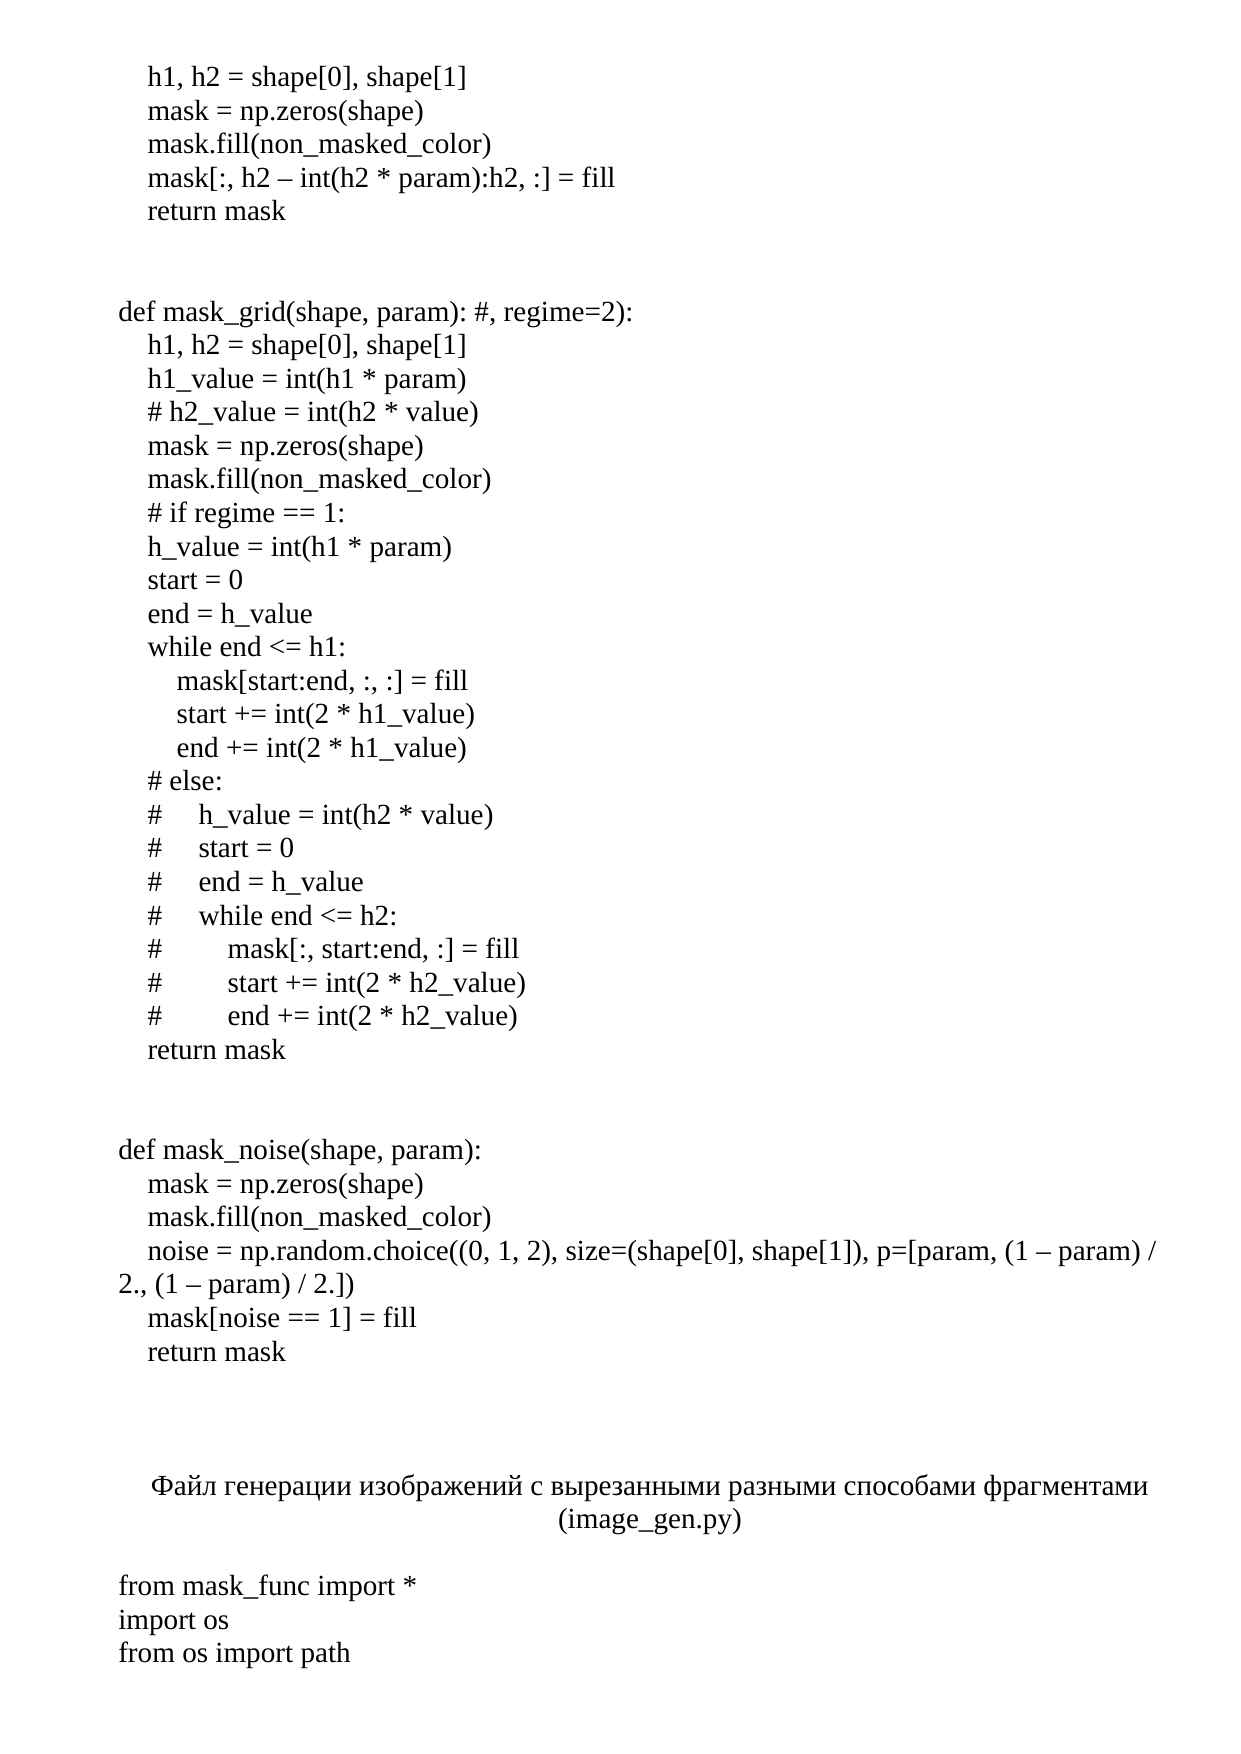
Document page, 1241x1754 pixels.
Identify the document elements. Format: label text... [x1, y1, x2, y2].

text h1, h2 = shape[0], shape[1] [118, 327, 1181, 361]
text # start = 0 [118, 831, 1181, 864]
text mask.fill(non_masked_color) [118, 1199, 1181, 1233]
text h1, h2 = shape[0], shape[1] [118, 59, 1181, 93]
text noise = np.random.choice((0, 1, 2), size=(shape[0], shape[1]), p=[param, (1 – param) / 2., (1 – param) / 2.]) [118, 1233, 1181, 1300]
text def mask_noise(shape, param): [118, 1132, 1181, 1166]
text from mask_func import * [118, 1568, 1181, 1602]
text mask = np.zeros(shape) [118, 1166, 1181, 1199]
text return mask [118, 193, 1181, 227]
text mask.fill(non_masked_color) [118, 126, 1181, 160]
text mask[:, h2 – int(h2 * param):h2, :] = fill [118, 160, 1181, 193]
text # mask[:, start:end, :] = fill [118, 931, 1181, 965]
text mask = np.zeros(shape) [118, 93, 1181, 126]
text def mask_grid(shape, param): #, regime=2): [118, 294, 1181, 327]
text Файл генерации изображений с вырезанными разными способами фрагментами (image_gen.py) [118, 1468, 1181, 1535]
text h_value = int(h1 * param) [118, 529, 1181, 562]
text # else: [118, 763, 1181, 797]
text from os import path [118, 1636, 1181, 1669]
text import os [118, 1602, 1181, 1636]
text return mask [118, 1032, 1181, 1065]
text # h_value = int(h2 * value) [118, 797, 1181, 831]
text # if regime == 1: [118, 495, 1181, 529]
text # start += int(2 * h2_value) [118, 965, 1181, 998]
text mask.fill(non_masked_color) [118, 462, 1181, 495]
text start += int(2 * h1_value) [118, 696, 1181, 730]
text mask = np.zeros(shape) [118, 428, 1181, 462]
text start = 0 [118, 562, 1181, 596]
text end = h_value [118, 596, 1181, 629]
text mask[noise == 1] = fill [118, 1300, 1181, 1334]
text while end <= h1: [118, 629, 1181, 663]
text # h2_value = int(h2 * value) [118, 394, 1181, 428]
text # end = h_value [118, 864, 1181, 898]
text # end += int(2 * h2_value) [118, 998, 1181, 1032]
text h1_value = int(h1 * param) [118, 361, 1181, 394]
text # while end <= h2: [118, 898, 1181, 931]
text end += int(2 * h1_value) [118, 730, 1181, 763]
text mask[start:end, :, :] = fill [118, 663, 1181, 696]
text return mask [118, 1334, 1181, 1367]
